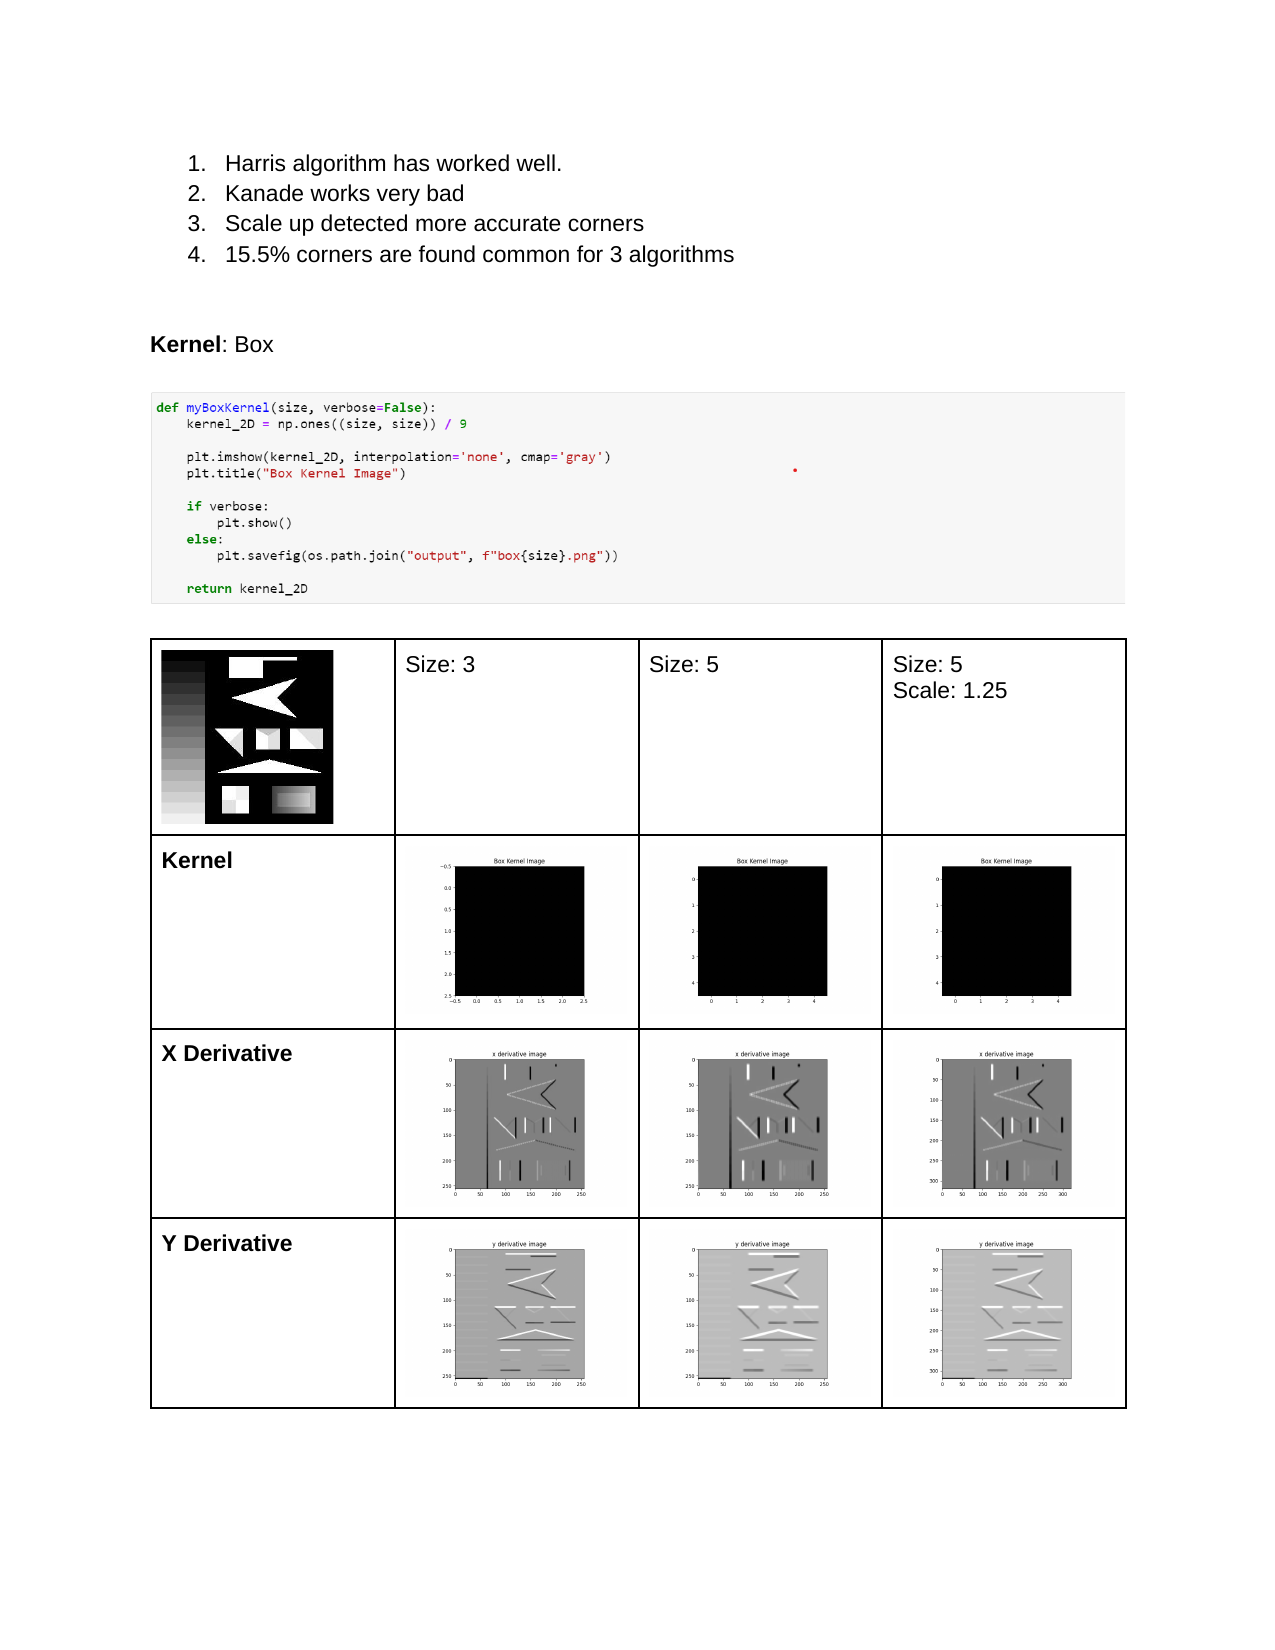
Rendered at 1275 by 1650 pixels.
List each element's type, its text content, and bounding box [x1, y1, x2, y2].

text Kernel: Box [150, 331, 1125, 358]
table_cell [396, 1219, 638, 1407]
table_cell [883, 1030, 1125, 1217]
picture [161, 650, 334, 824]
table_cell Kernel [152, 836, 394, 1027]
table_header Size: 5 [640, 640, 881, 834]
table_header Size: 3 [396, 640, 638, 834]
list 15.5% corners are found common for 3 algorithms [187, 241, 1125, 267]
list Kanade works very bad [187, 180, 1125, 207]
picture [648, 1040, 871, 1207]
table_cell [640, 836, 881, 1027]
table_cell [640, 1219, 881, 1407]
picture [648, 1229, 871, 1397]
list Scale up detected more accurate corners [187, 210, 1125, 237]
picture [405, 1229, 628, 1397]
table_cell [883, 836, 1125, 1027]
table_cell [396, 1030, 638, 1217]
picture [150, 391, 1125, 605]
table_cell [396, 836, 638, 1027]
table_header Size: 5 Scale: 1.25 [883, 640, 1125, 834]
table_cell X Derivative [152, 1030, 394, 1217]
table_cell [640, 1030, 881, 1217]
table_cell [883, 1219, 1125, 1407]
picture [405, 846, 628, 1014]
picture [892, 1229, 1115, 1397]
picture [892, 1040, 1115, 1207]
list Harris algorithm has worked well. [187, 150, 1125, 176]
picture [892, 846, 1115, 1014]
table_cell Y Derivative [152, 1219, 394, 1407]
picture [405, 1040, 628, 1207]
picture [648, 846, 871, 1014]
table_header [152, 640, 394, 834]
